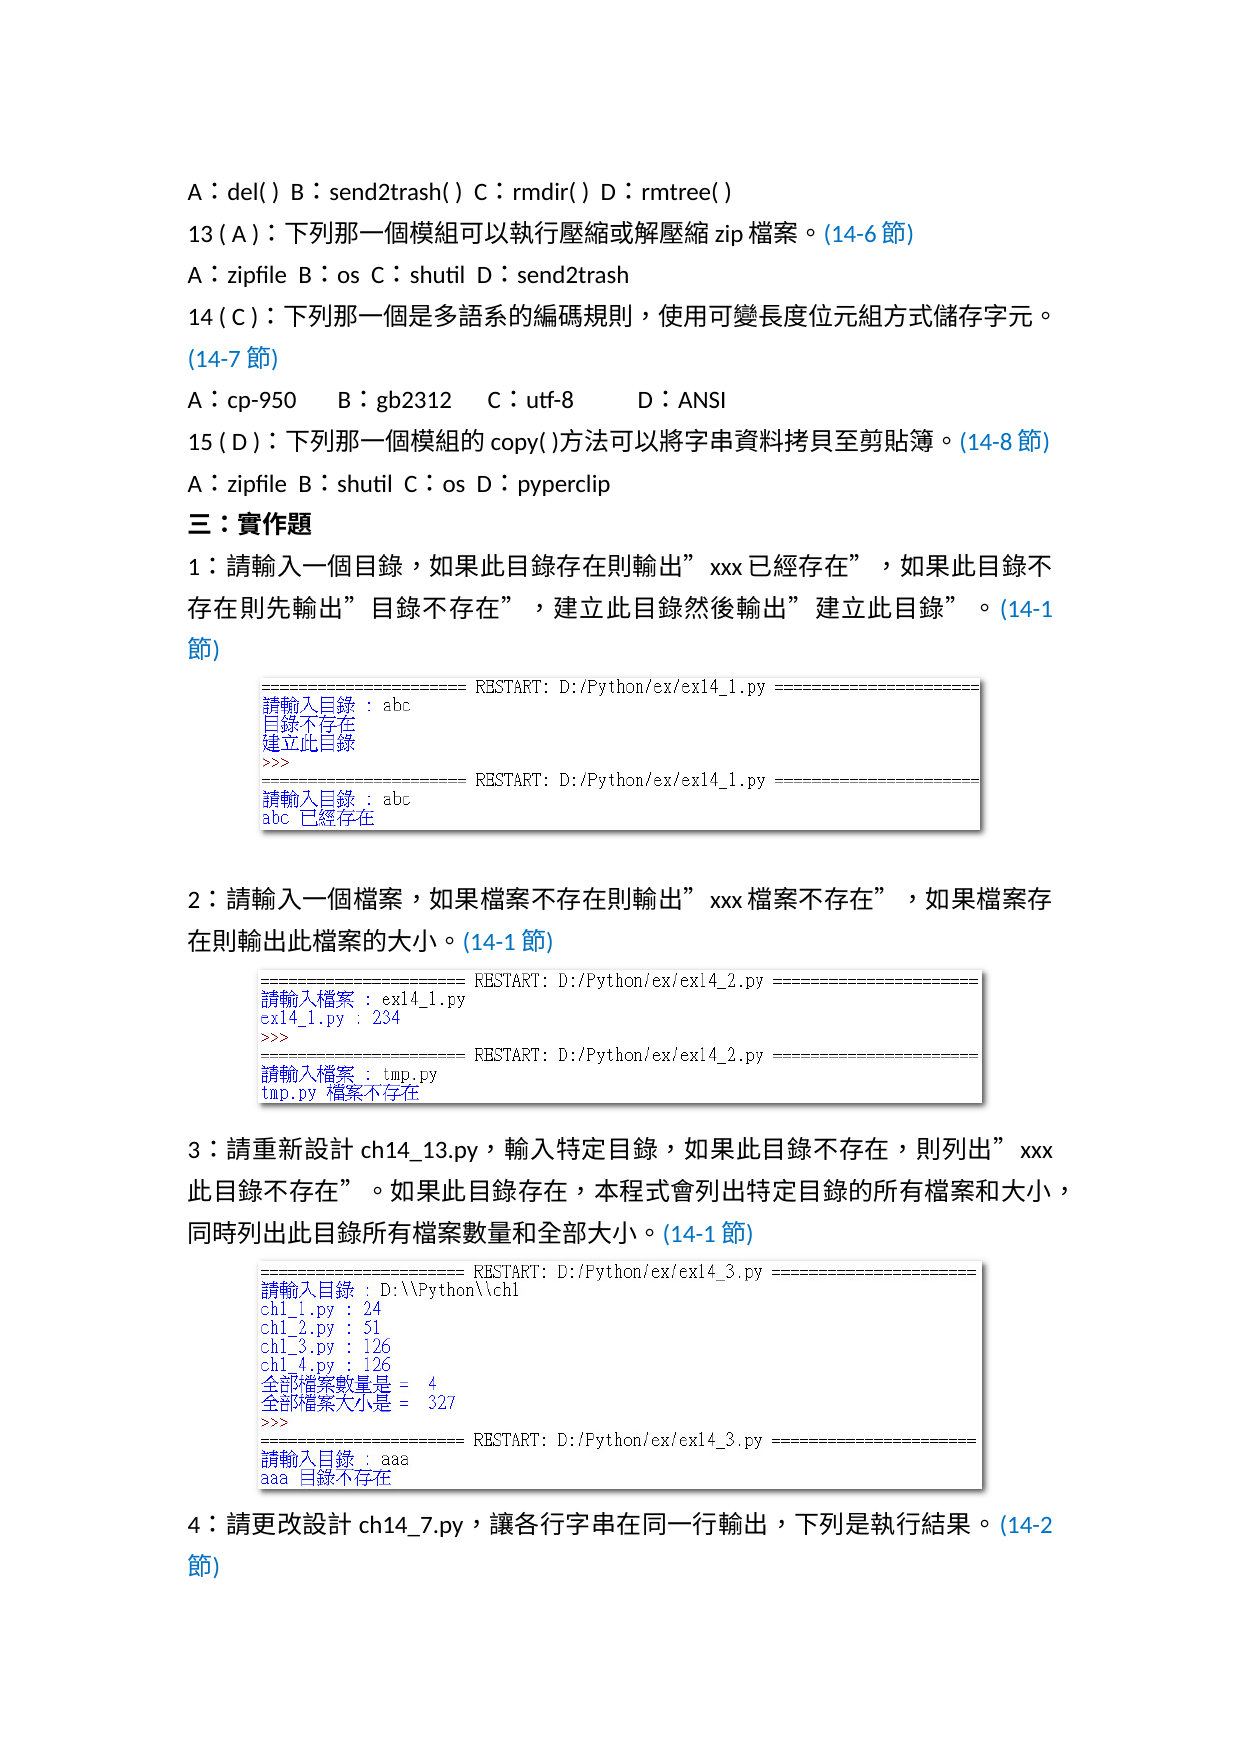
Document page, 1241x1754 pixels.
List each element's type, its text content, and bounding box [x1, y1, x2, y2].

text 1：請輸入一個目錄，如果此目錄存在則輸出”xxx已經存在”，如果此目錄不存在則先輸出”目錄不存在”，建立此目錄然後輸出”建立此目錄”。(14-1節) [187, 544, 1053, 669]
text 2：請輸入一個檔案，如果檔案不存在則輸出”xxx檔案不存在”，如果檔案存在則輸出此檔案的大小。(14-1節) [187, 877, 1053, 960]
picture [248, 1252, 992, 1499]
text 15 ( D )：下列那一個模組的copy( )方法可以將字串資料拷貝至剪貼簿。(14-8節) [187, 419, 1053, 460]
text 4：請更改設計ch14_7.py，讓各行字串在同一行輸出，下列是執行結果。(14-2節) [187, 1502, 1053, 1585]
text 14 ( C )：下列那一個是多語系的編碼規則，使用可變長度位元組方式儲存字元。(14-7節) [187, 294, 1053, 377]
picture [248, 960, 992, 1113]
text A：zipfile B：shutil C：os D：pyperclip [187, 460, 1053, 502]
text A：zipfile B：os C：shutil D：send2trash [187, 252, 1053, 294]
text A：cp-950 B：gb2312 C：utf-8 D：ANSI [187, 377, 1053, 419]
text 3：請重新設計ch14_13.py，輸入特定目錄，如果此目錄不存在，則列出”xxx此目錄不存在”。如果此目錄存在，本程式會列出特定目錄的所有檔案和大小，同時列出此目錄所有檔案數量和全部大小。(14-1節) [187, 1127, 1053, 1252]
text 13 ( A )：下列那一個模組可以執行壓縮或解壓縮zip檔案。(14-6節) [187, 210, 1053, 252]
text 三：實作題 [187, 502, 1053, 544]
text A：del( ) B：send2trash( ) C：rmdir( ) D：rmtree( ) [187, 169, 1053, 210]
picture [250, 668, 990, 840]
